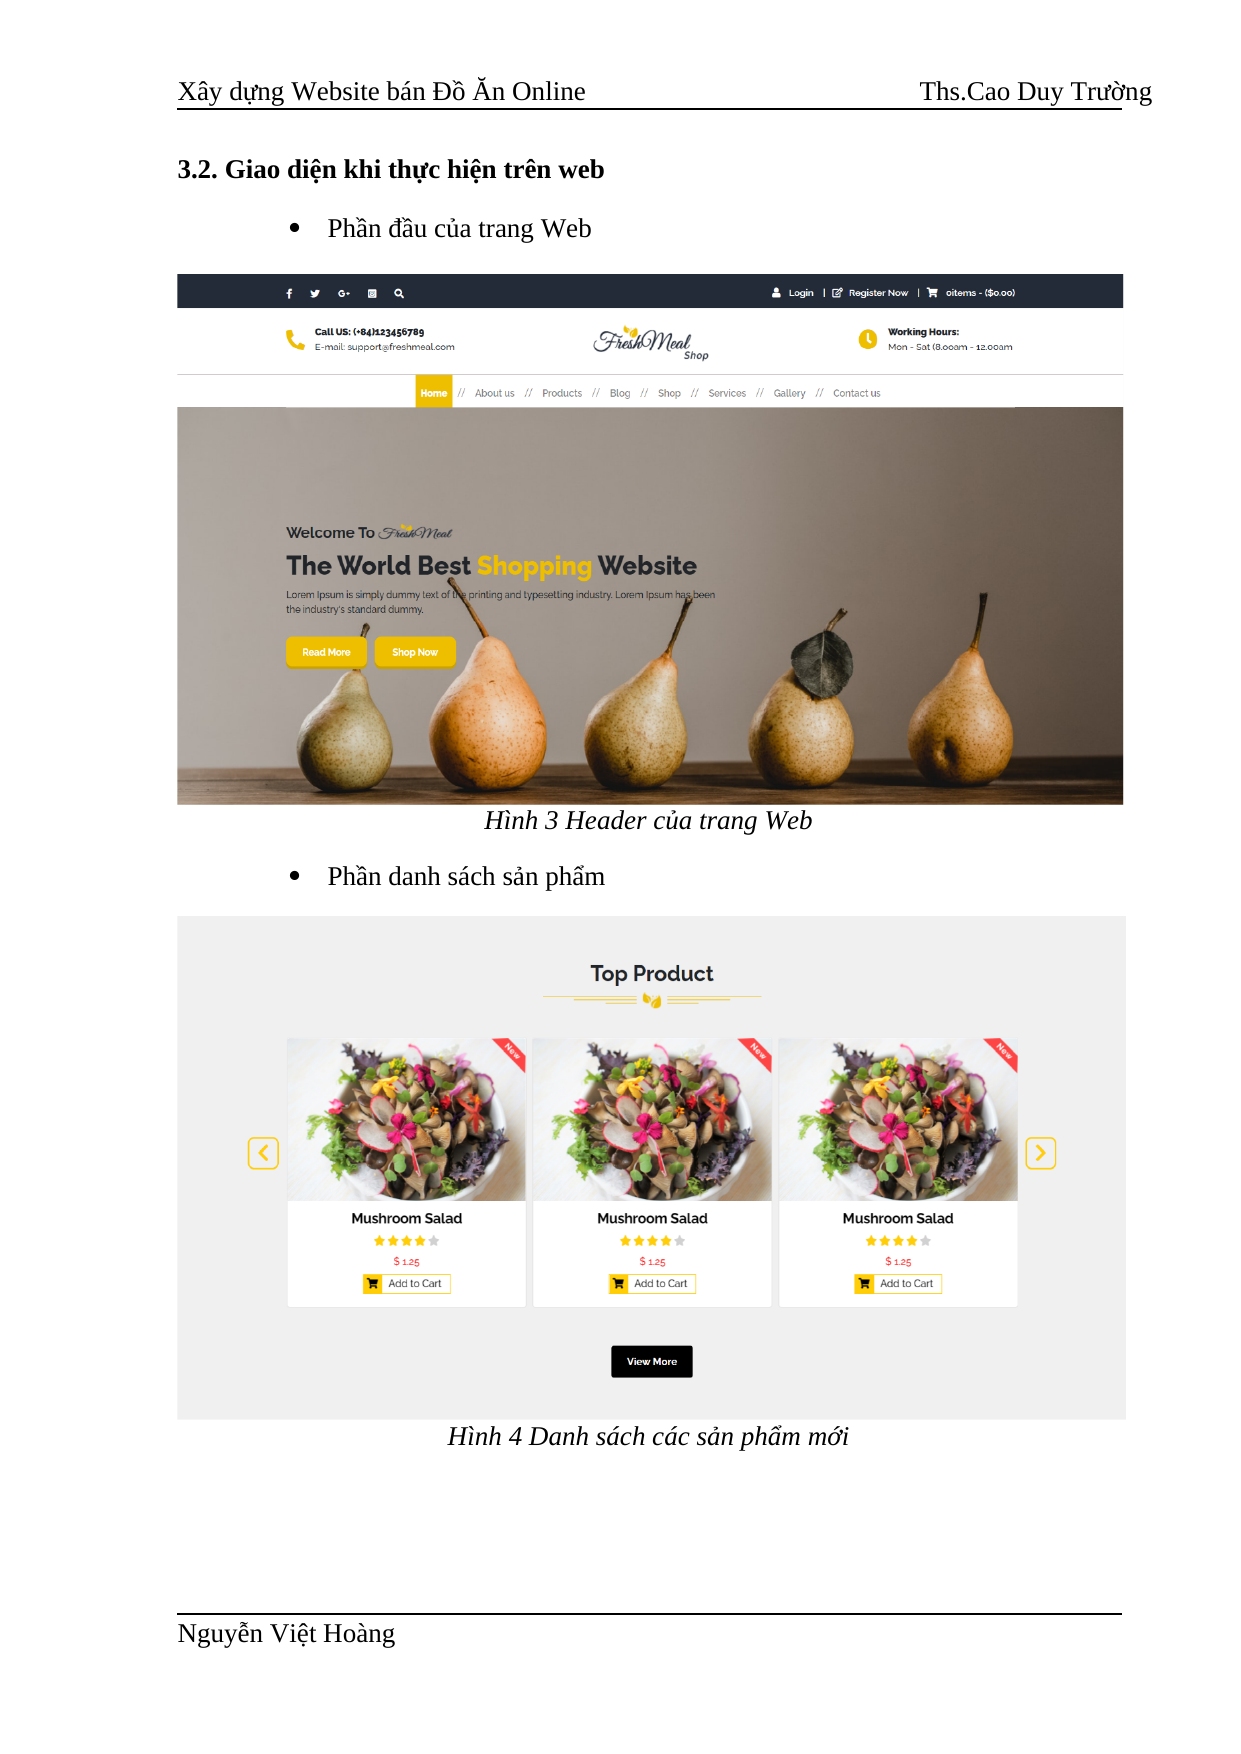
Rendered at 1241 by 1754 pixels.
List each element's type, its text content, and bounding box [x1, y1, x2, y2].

text Hình 4 Danh sách các sản phẩm mới [177, 1420, 1122, 1451]
list Phần danh sách sản phẩm [290, 861, 1122, 892]
list Phần đầu của trang Web [290, 212, 1122, 243]
picture [177, 916, 1126, 1420]
picture [177, 274, 1124, 805]
subtitle 3.2. Giao diện khi thực hiện trên web [177, 153, 1122, 184]
text Hình 3 Header của trang Web [177, 805, 1122, 836]
